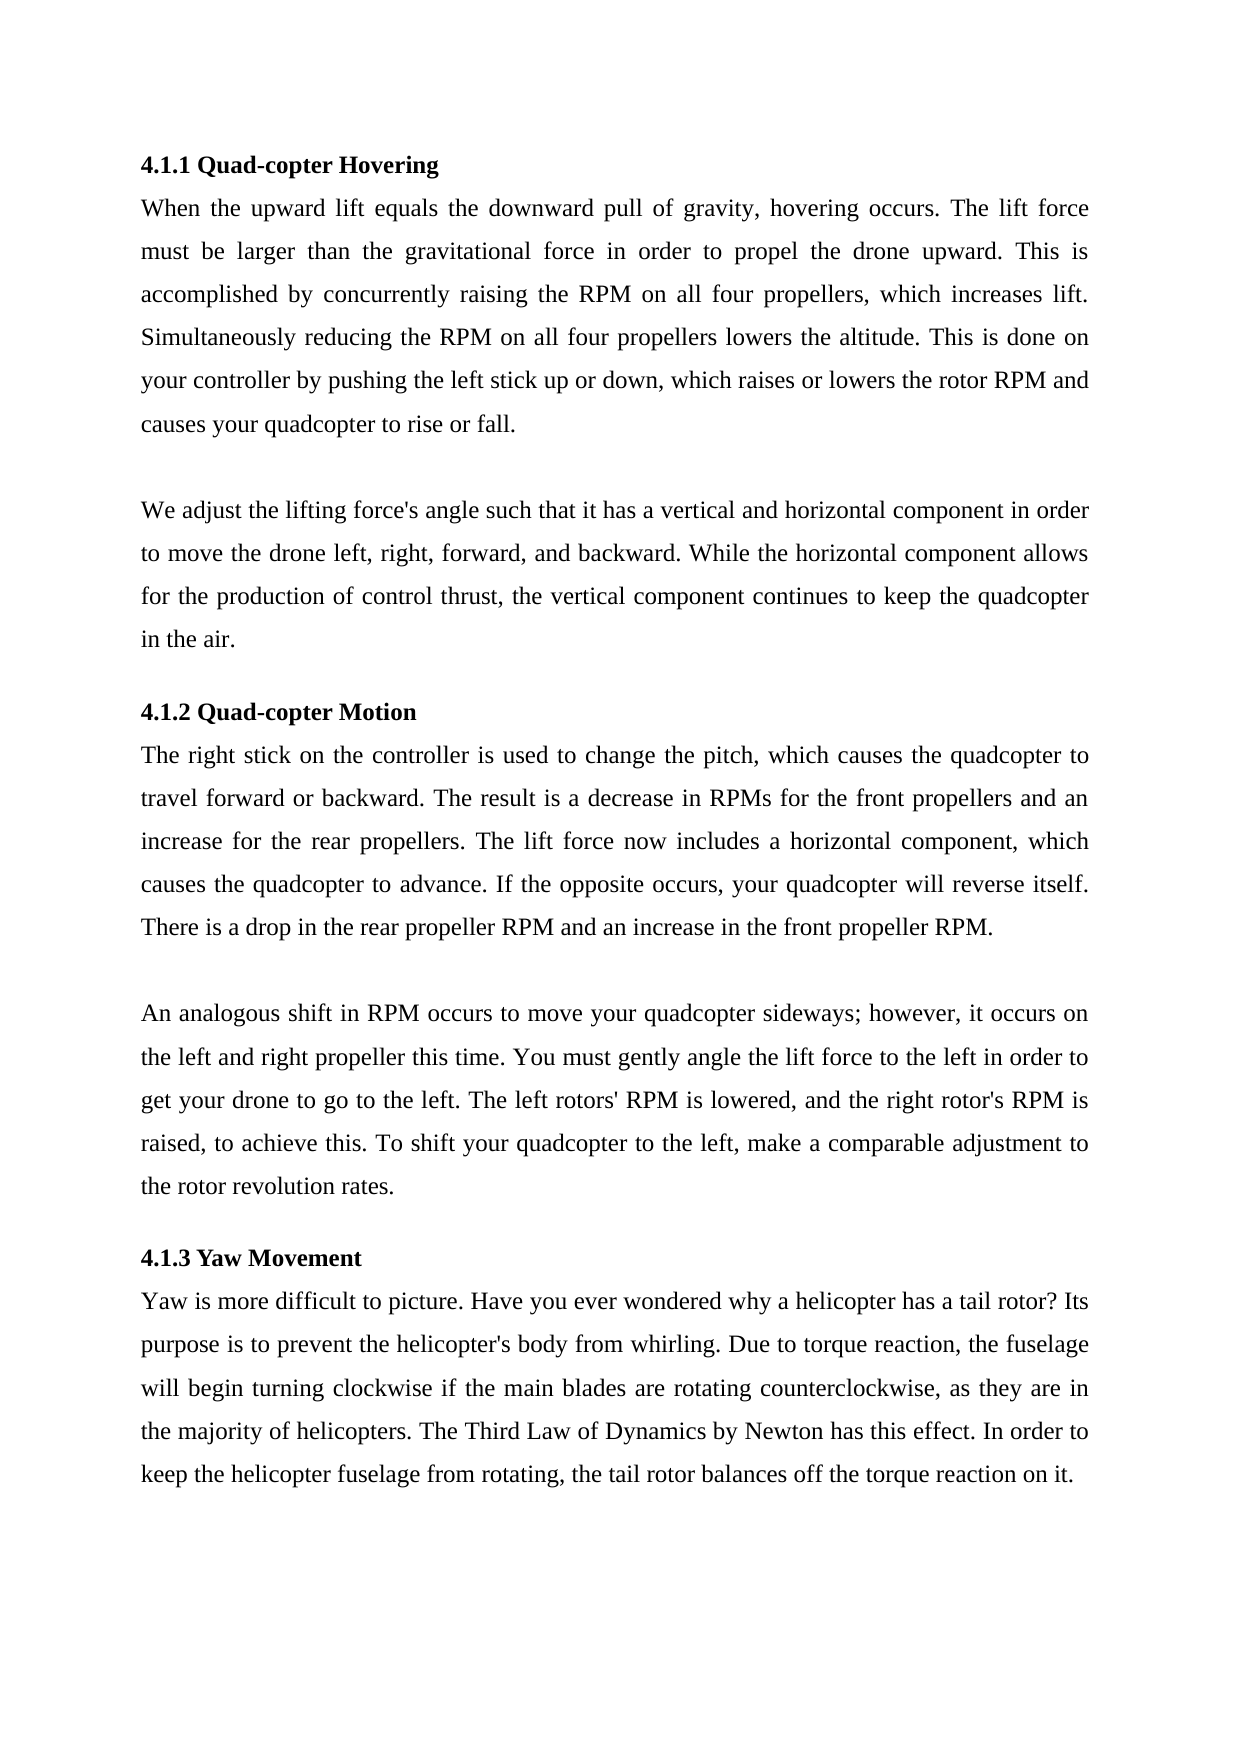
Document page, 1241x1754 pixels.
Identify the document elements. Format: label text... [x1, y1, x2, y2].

text We adjust the lifting force's angle such that it has a vertical and horizontal component in order to move the drone left, right, forward, and backward. While the horizontal component allows for the production of control thrust, the vertical component continues to keep the quadcopter in the air. [141, 495, 1090, 653]
subtitle 4.1.1 Quad-copter Hovering [141, 150, 1090, 179]
text The right stick on the controller is used to change the pitch, which causes the quadcopter to travel forward or backward. The result is a decrease in RPMs for the front propellers and an increase for the rear propellers. The lift force now includes a horizontal component, which causes the quadcopter to advance. If the opposite occurs, your quadcopter will reverse itself. There is a drop in the rear propeller RPM and an increase in the front propeller RPM. [141, 740, 1090, 941]
subtitle 4.1.3 Yaw Movement [141, 1243, 1090, 1272]
text When the upward lift equals the downward pull of gravity, hovering occurs. The lift force must be larger than the gravitational force in order to propel the drone upward. This is accomplished by concurrently raising the RPM on all four propellers, which increases lift. Simultaneously reducing the RPM on all four propellers lowers the altitude. This is done on your controller by pushing the left stick up or down, which raises or lowers the rotor RPM and causes your quadcopter to rise or fall. [141, 193, 1090, 437]
subtitle 4.1.2 Quad-copter Motion [141, 697, 1090, 725]
text Yaw is more difficult to picture. Have you ever wondered why a helicopter has a tail rotor? Its purpose is to prevent the helicopter's body from whirling. Due to torque reaction, the fuselage will begin turning clockwise if the main blades are rotating counterclockwise, as they are in the majority of helicopters. The Third Law of Dynamics by Newton has this effect. In order to keep the helicopter fuselage from rotating, the tail rotor balances off the torque reaction on it. [141, 1286, 1090, 1488]
text An analogous shift in RPM occurs to move your quadcopter sideways; however, it occurs on the left and right propeller this time. You must gently angle the lift force to the left in order to get your drone to go to the left. The left rotors' RPM is lowered, and the right rotor's RPM is raised, to achieve this. To shift your quadcopter to the left, make a comparable adjustment to the rotor revolution rates. [141, 998, 1090, 1200]
